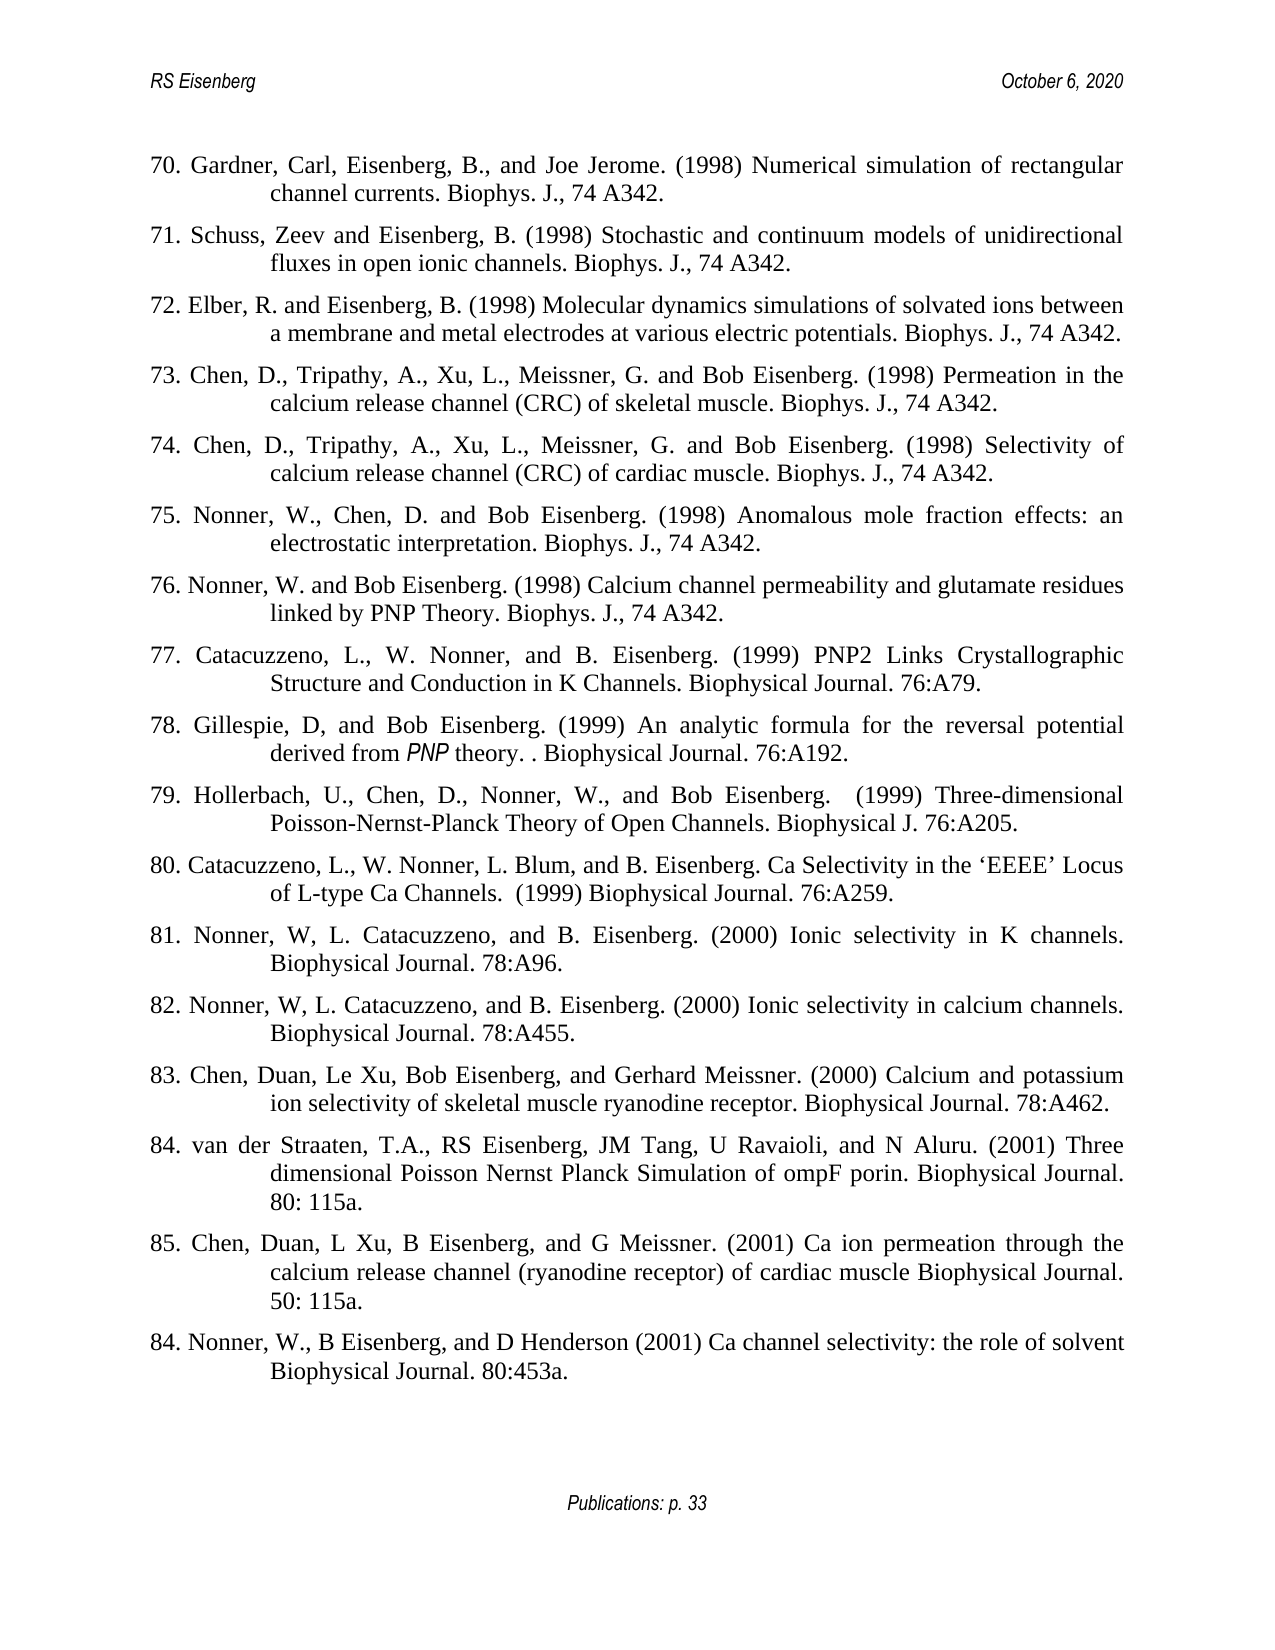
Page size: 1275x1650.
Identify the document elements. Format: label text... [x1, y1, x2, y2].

text 84. Nonner, W., B Eisenberg, and D Henderson (2001) Ca channel selectivity: the role of solvent Biophysical Journal. 80:453a. [150, 1327, 1125, 1385]
text 75. Nonner, W., Chen, D. and Bob Eisenberg. (1998) Anomalous mole fraction effects: an electrostatic interpretation. Biophys. J., 74 A342. [150, 500, 1125, 557]
text 82. Nonner, W, L. Catacuzzeno, and B. Eisenberg. (2000) Ionic selectivity in calcium channels. Biophysical Journal. 78:A455. [150, 990, 1125, 1047]
text 78. Gillespie, D, and Bob Eisenberg. (1999) An analytic formula for the reversal potential derived from PNP theory. . Biophysical Journal. 76:A192. [150, 710, 1125, 767]
text 80. Catacuzzeno, L., W. Nonner, L. Blum, and B. Eisenberg. Ca Selectivity in the ‘EEEE’ Locus of L-type Ca Channels. (1999) Biophysical Journal. 76:A259. [150, 850, 1125, 907]
text 83. Chen, Duan, Le Xu, Bob Eisenberg, and Gerhard Meissner. (2000) Calcium and potassium ion selectivity of skeletal muscle ryanodine receptor. Biophysical Journal. 78:A462. [150, 1060, 1125, 1117]
text 74. Chen, D., Tripathy, A., Xu, L., Meissner, G. and Bob Eisenberg. (1998) Selectivity of calcium release channel (CRC) of cardiac muscle. Biophys. J., 74 A342. [150, 430, 1125, 487]
text 72. Elber, R. and Eisenberg, B. (1998) Molecular dynamics simulations of solvated ions between a membrane and metal electrodes at various electric potentials. Biophys. J., 74 A342. [150, 290, 1125, 347]
text 85. Chen, Duan, L Xu, B Eisenberg, and G Meissner. (2001) Ca ion permeation through the calcium release channel (ryanodine receptor) of cardiac muscle Biophysical Journal. 50: 115a. [150, 1228, 1125, 1315]
text 84. van der Straaten, T.A., RS Eisenberg, JM Tang, U Ravaioli, and N Aluru. (2001) Three dimensional Poisson Nernst Planck Simulation of ompF porin. Biophysical Journal. 80: 115a. [150, 1130, 1125, 1216]
text 76. Nonner, W. and Bob Eisenberg. (1998) Calcium channel permeability and glutamate residues linked by PNP Theory. Biophys. J., 74 A342. [150, 570, 1125, 627]
text 71. Schuss, Zeev and Eisenberg, B. (1998) Stochastic and continuum models of unidirectional fluxes in open ionic channels. Biophys. J., 74 A342. [150, 220, 1125, 277]
text 77. Catacuzzeno, L., W. Nonner, and B. Eisenberg. (1999) PNP2 Links Crystallographic Structure and Conduction in K Channels. Biophysical Journal. 76:A79. [150, 640, 1125, 697]
text 79. Hollerbach, U., Chen, D., Nonner, W., and Bob Eisenberg. (1999) Three-dimensional Poisson-Nernst-Planck Theory of Open Channels. Biophysical J. 76:A205. [150, 780, 1125, 837]
text 81. Nonner, W, L. Catacuzzeno, and B. Eisenberg. (2000) Ionic selectivity in K channels. Biophysical Journal. 78:A96. [150, 920, 1125, 977]
text 73. Chen, D., Tripathy, A., Xu, L., Meissner, G. and Bob Eisenberg. (1998) Permeation in the calcium release channel (CRC) of skeletal muscle. Biophys. J., 74 A342. [150, 360, 1125, 417]
text 70. Gardner, Carl, Eisenberg, B., and Joe Jerome. (1998) Numerical simulation of rectangular channel currents. Biophys. J., 74 A342. [150, 150, 1125, 207]
